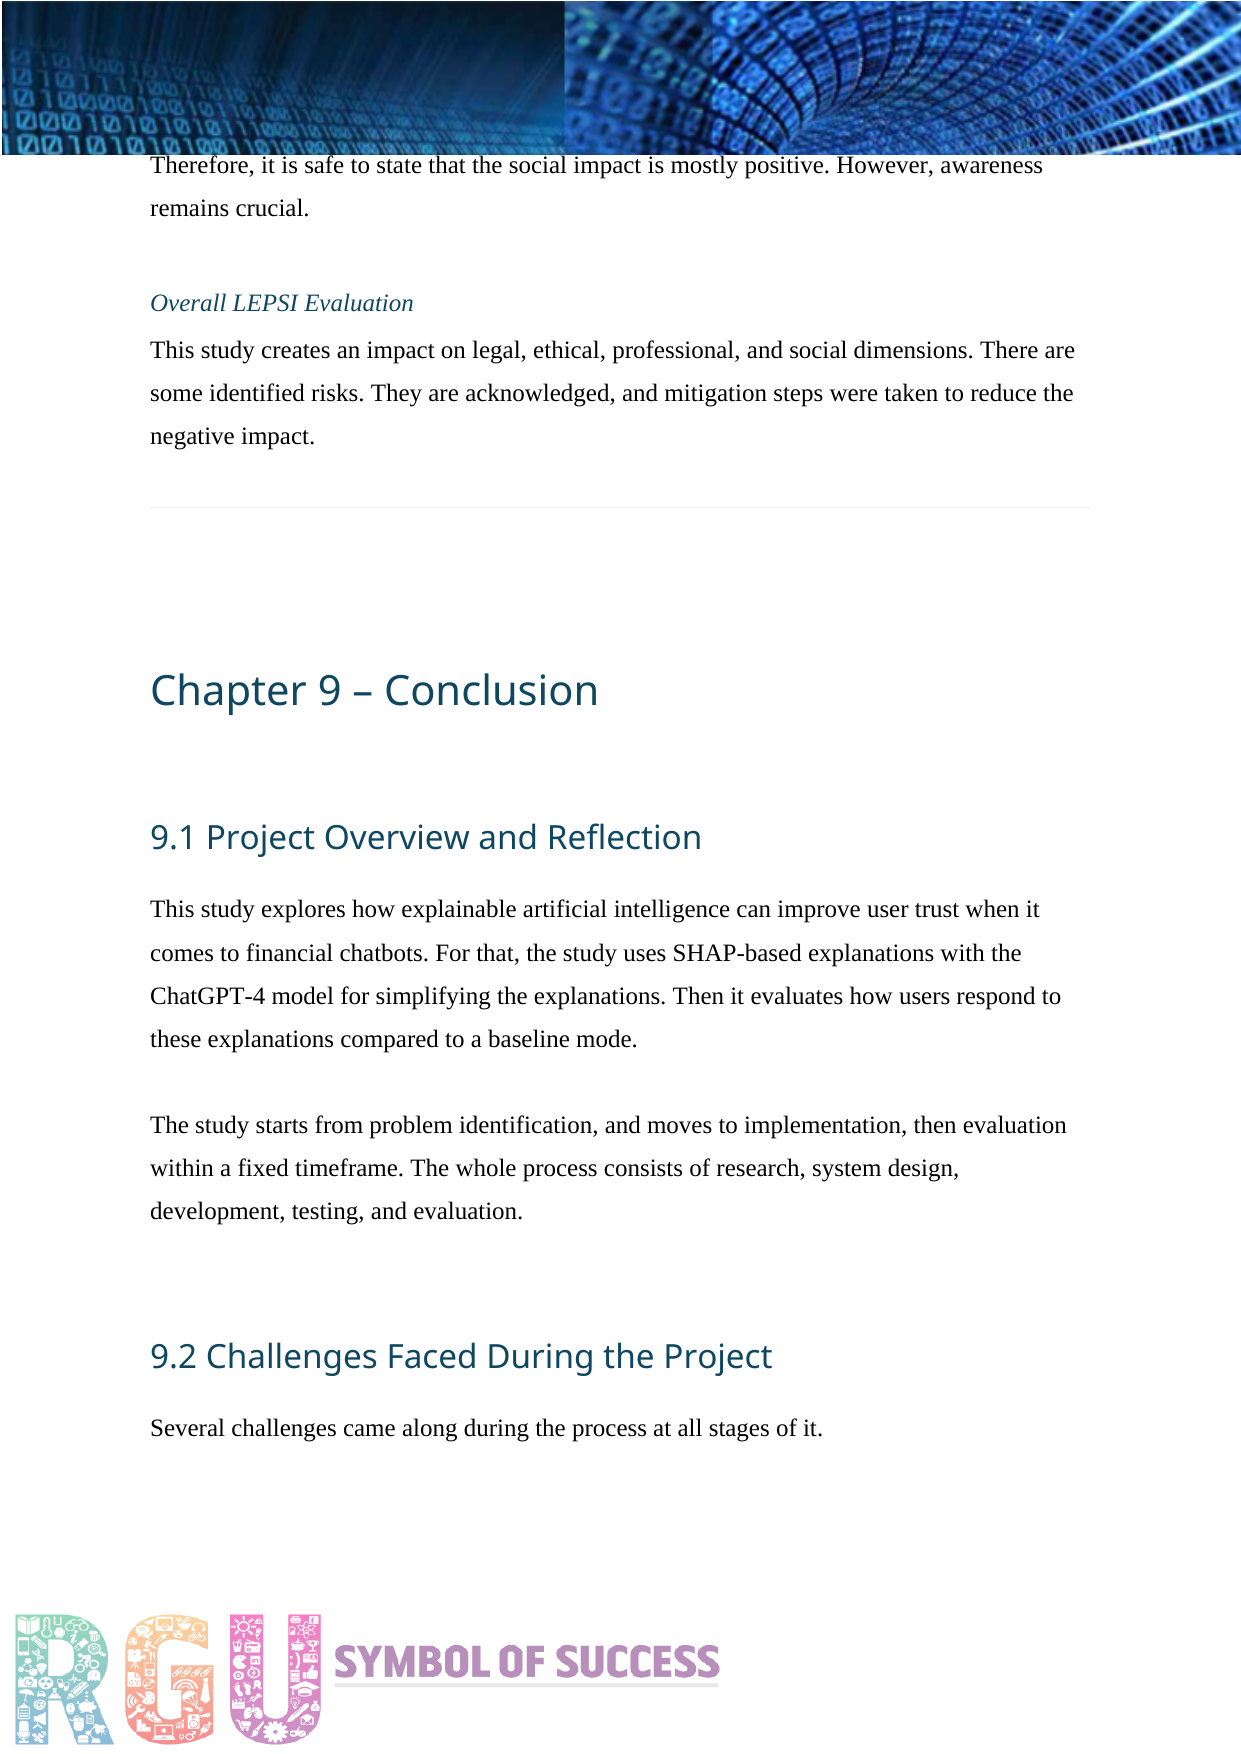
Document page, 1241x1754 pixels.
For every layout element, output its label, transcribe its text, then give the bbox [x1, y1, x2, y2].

text This study creates an impact on legal, ethical, professional, and social dimensions. There are some identified risks. They are acknowledged, and mitigation steps were taken to reduce the negative impact. [150, 335, 1090, 450]
text Therefore, it is safe to state that the social impact is mostly positive. However, awareness remains crucial. [150, 150, 1090, 222]
subtitle Chapter 9 – Conclusion [150, 661, 1090, 717]
picture [2, 1, 1241, 155]
text This study explores how explainable artificial intelligence can improve user trust when it comes to financial chatbots. For that, the study uses SHAP-based explanations with the ChatGPT-4 model for simplifying the explanations. Then it evaluates how users respond to these explanations compared to a baseline mode. [150, 894, 1090, 1053]
subtitle 9.1 Project Overview and Reflection [150, 814, 1090, 859]
subtitle Overall LEPSI Evaluation [150, 288, 1090, 316]
text Several challenges came along during the process at all stages of it. [150, 1413, 1090, 1442]
subtitle 9.2 Challenges Faced During the Project [150, 1333, 1090, 1378]
text The study starts from problem identification, and moves to implementation, then evaluation within a fixed timeframe. The whole process consists of research, system design, development, testing, and evaluation. [150, 1110, 1090, 1225]
subtitle Trust survey storage [1, 1603, 733, 1754]
